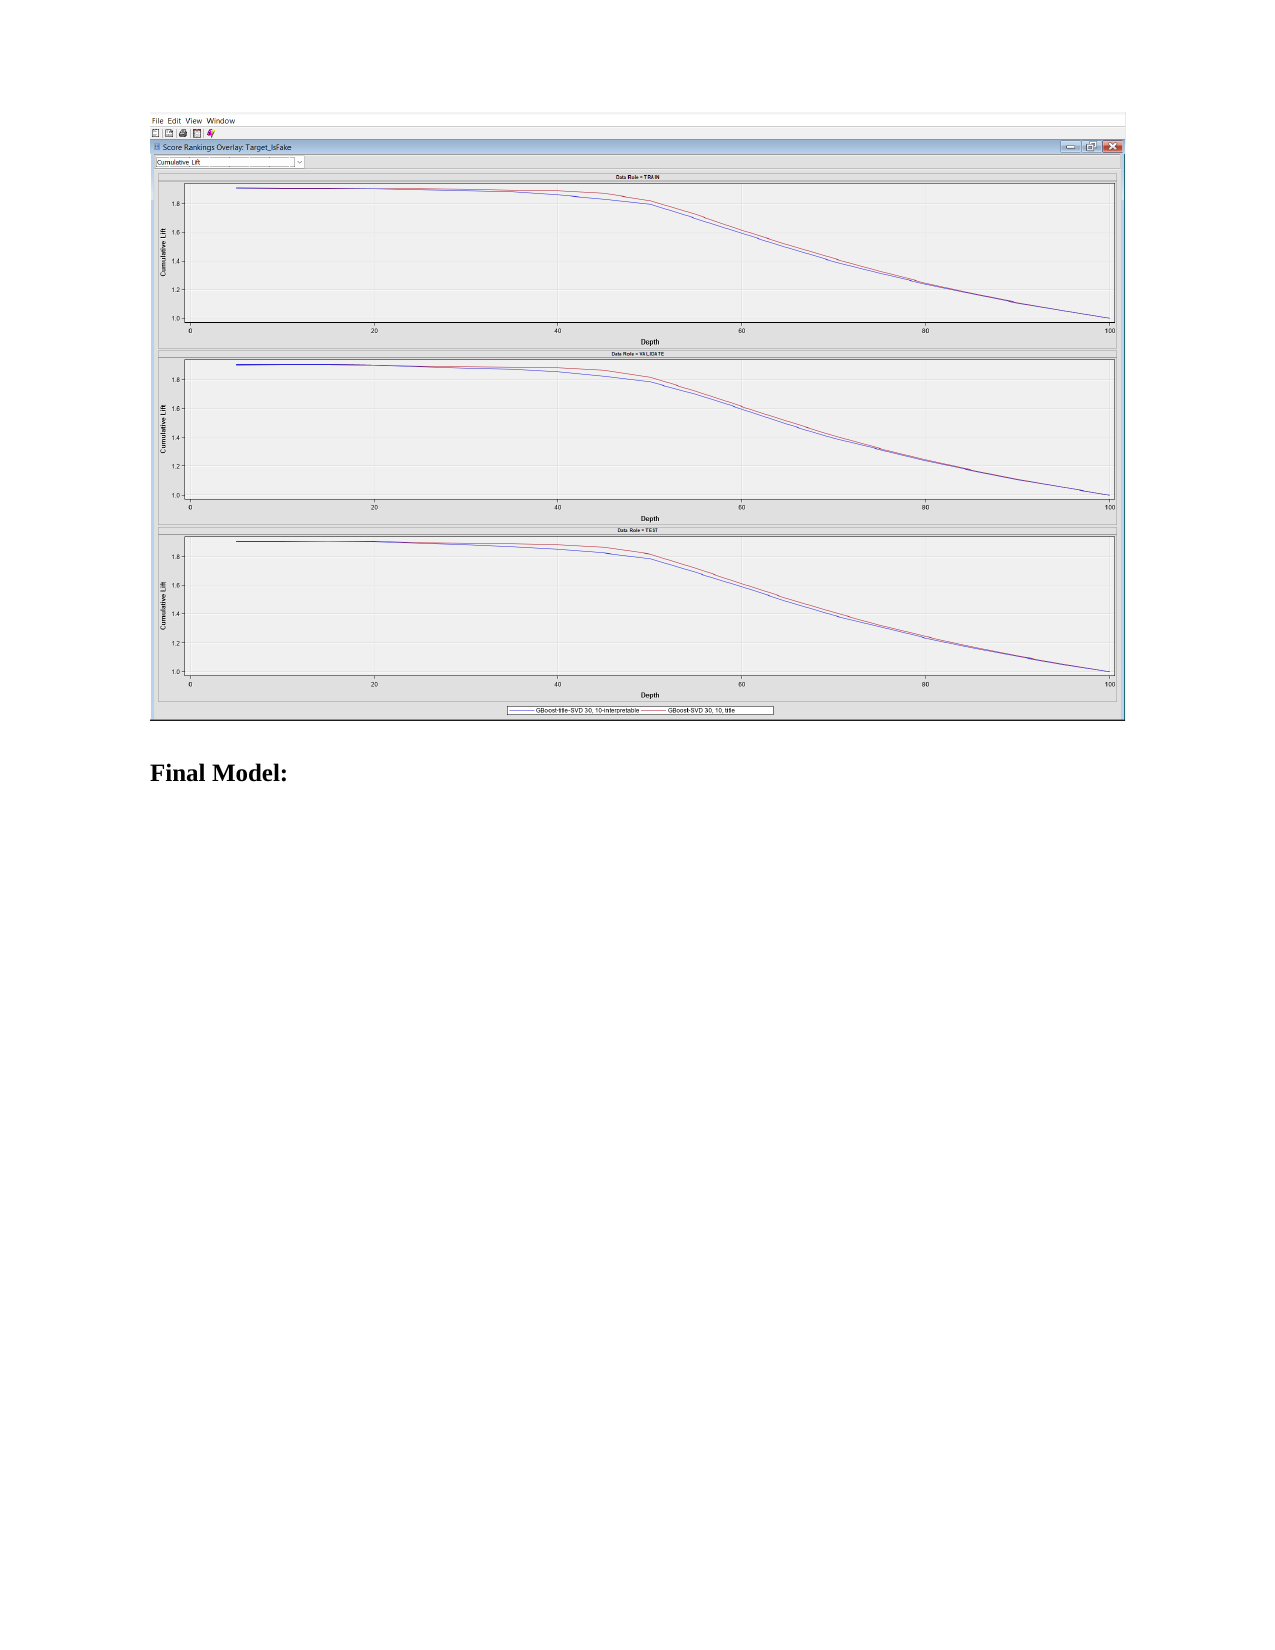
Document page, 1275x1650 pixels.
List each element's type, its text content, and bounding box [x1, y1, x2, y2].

text Final Model: [150, 758, 1125, 786]
picture [150, 112, 1125, 721]
